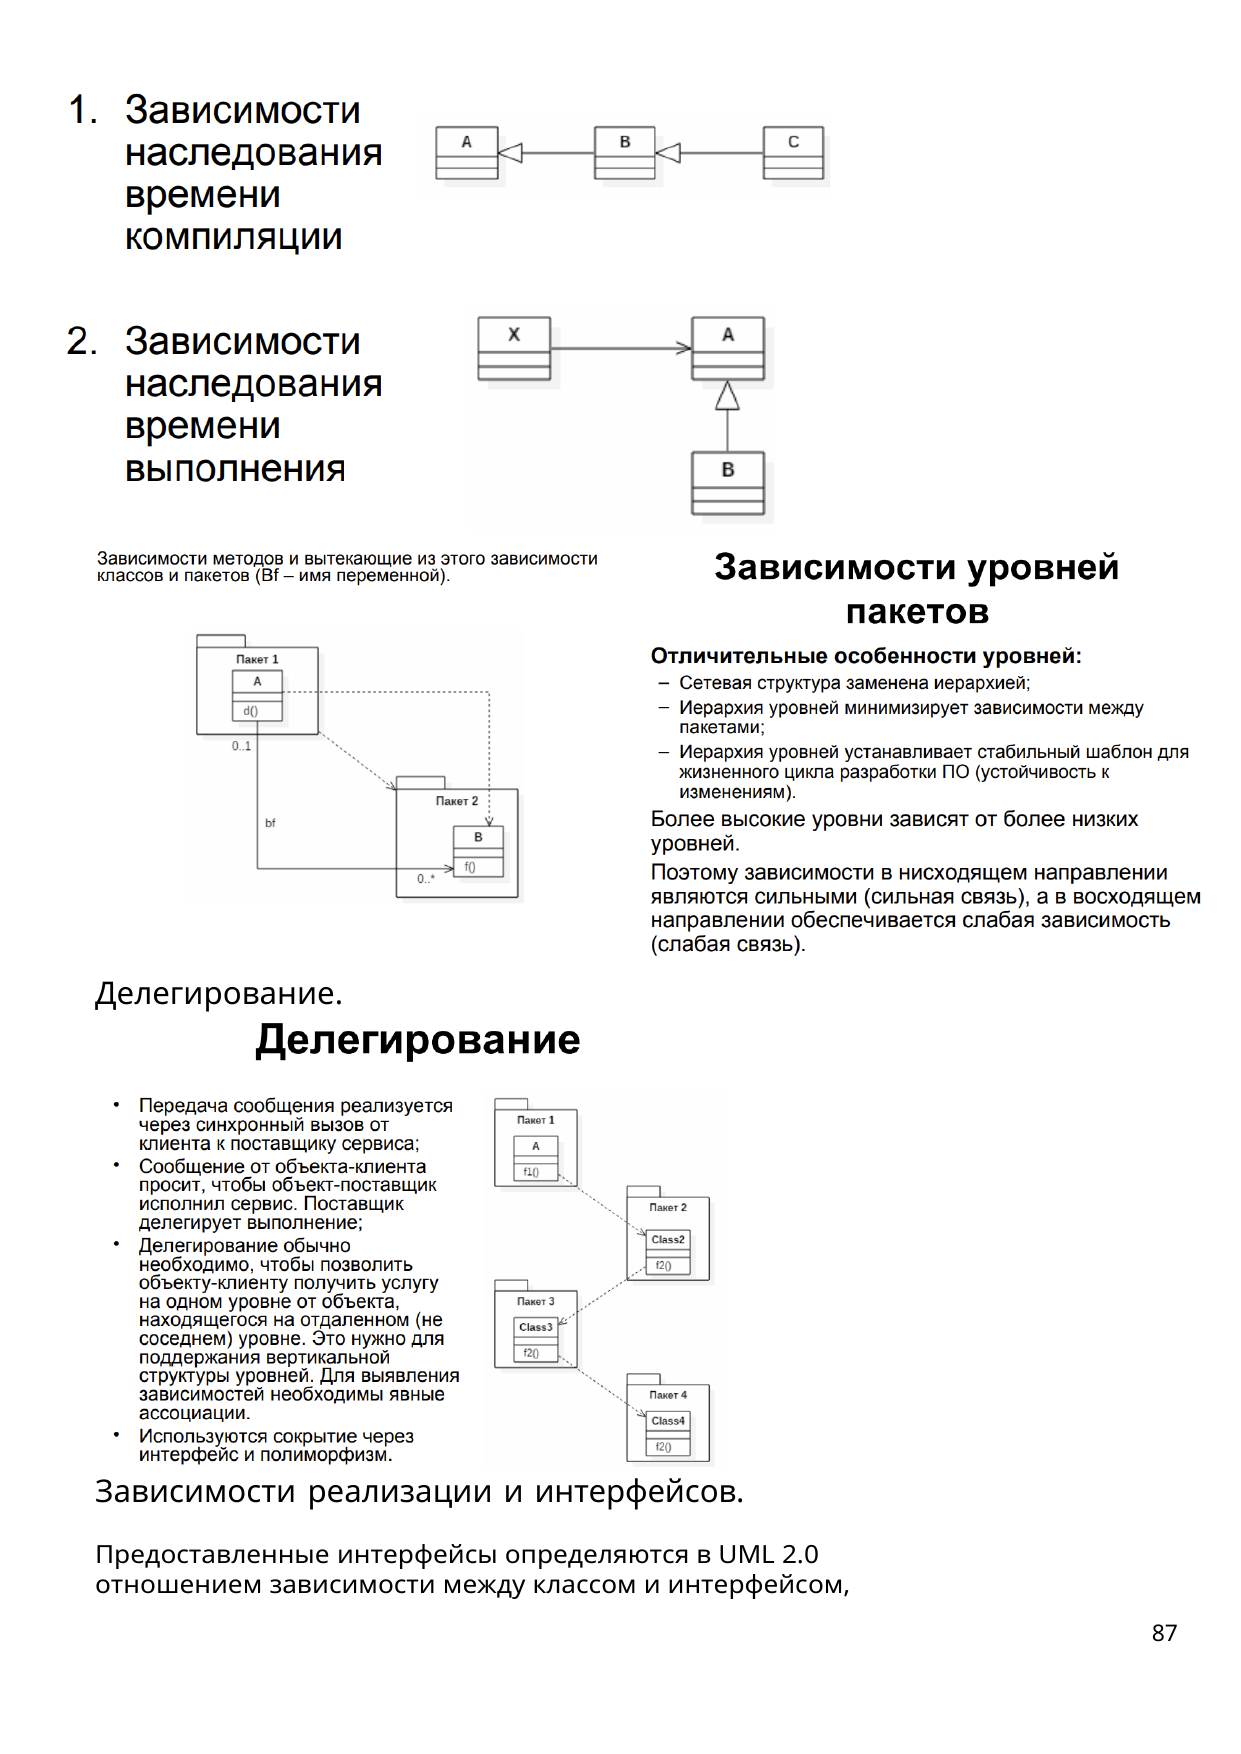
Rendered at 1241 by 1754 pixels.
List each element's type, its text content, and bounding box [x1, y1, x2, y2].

picture [95, 1013, 737, 1469]
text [95, 1538, 916, 1601]
text Делегирование. [95, 971, 1178, 1013]
picture [64, 83, 1209, 971]
text Зависимости реализации и интерфейсов. [95, 1468, 1178, 1511]
